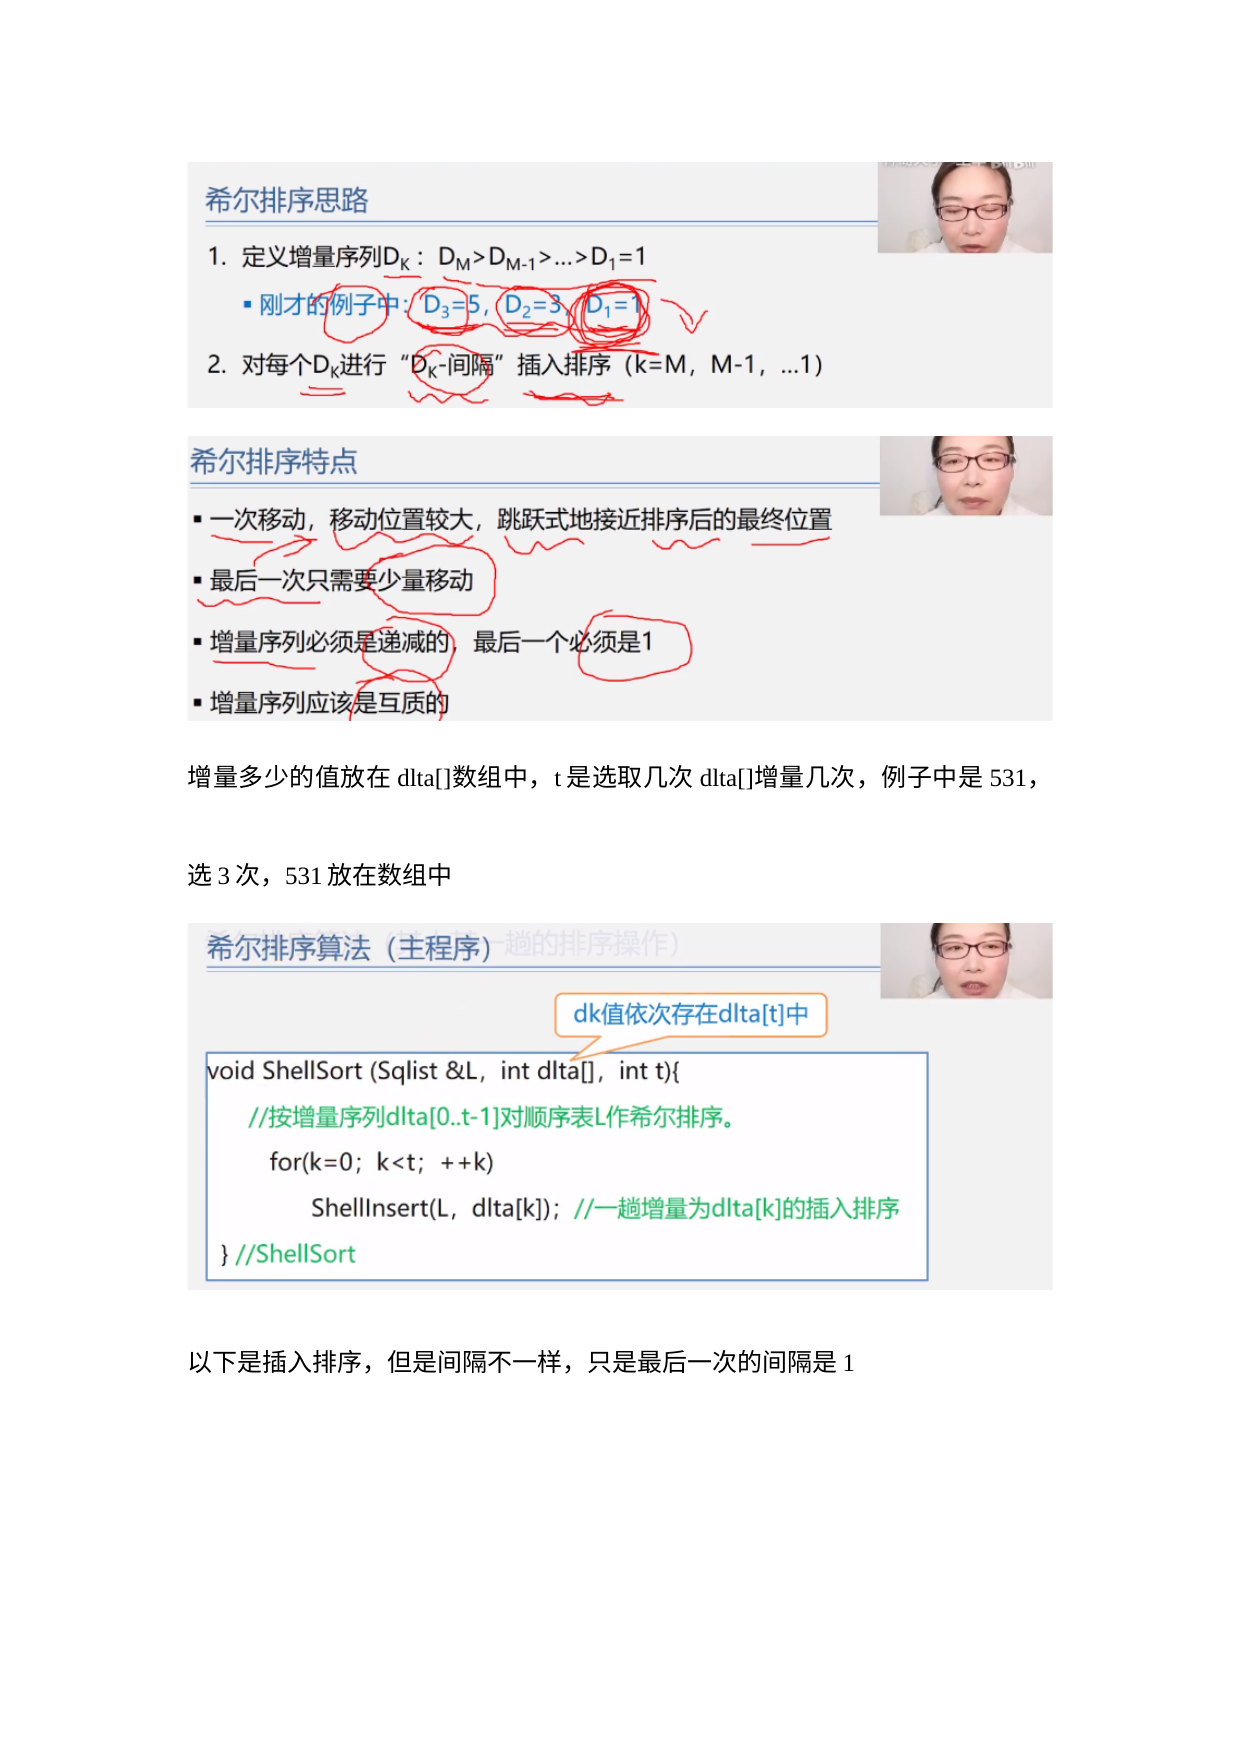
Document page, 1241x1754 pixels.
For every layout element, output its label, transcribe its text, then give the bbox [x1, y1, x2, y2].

text 增量多少的值放在dlta[]数组中，t是选取几次dlta[]增量几次，例子中是531，选3次，531放在数组中 [187, 743, 1053, 906]
picture [187, 923, 1053, 1290]
text 以下是插入排序，但是间隔不一样，只是最后一次的间隔是1 [187, 1328, 1053, 1393]
picture [187, 436, 1053, 721]
picture [187, 162, 1053, 408]
